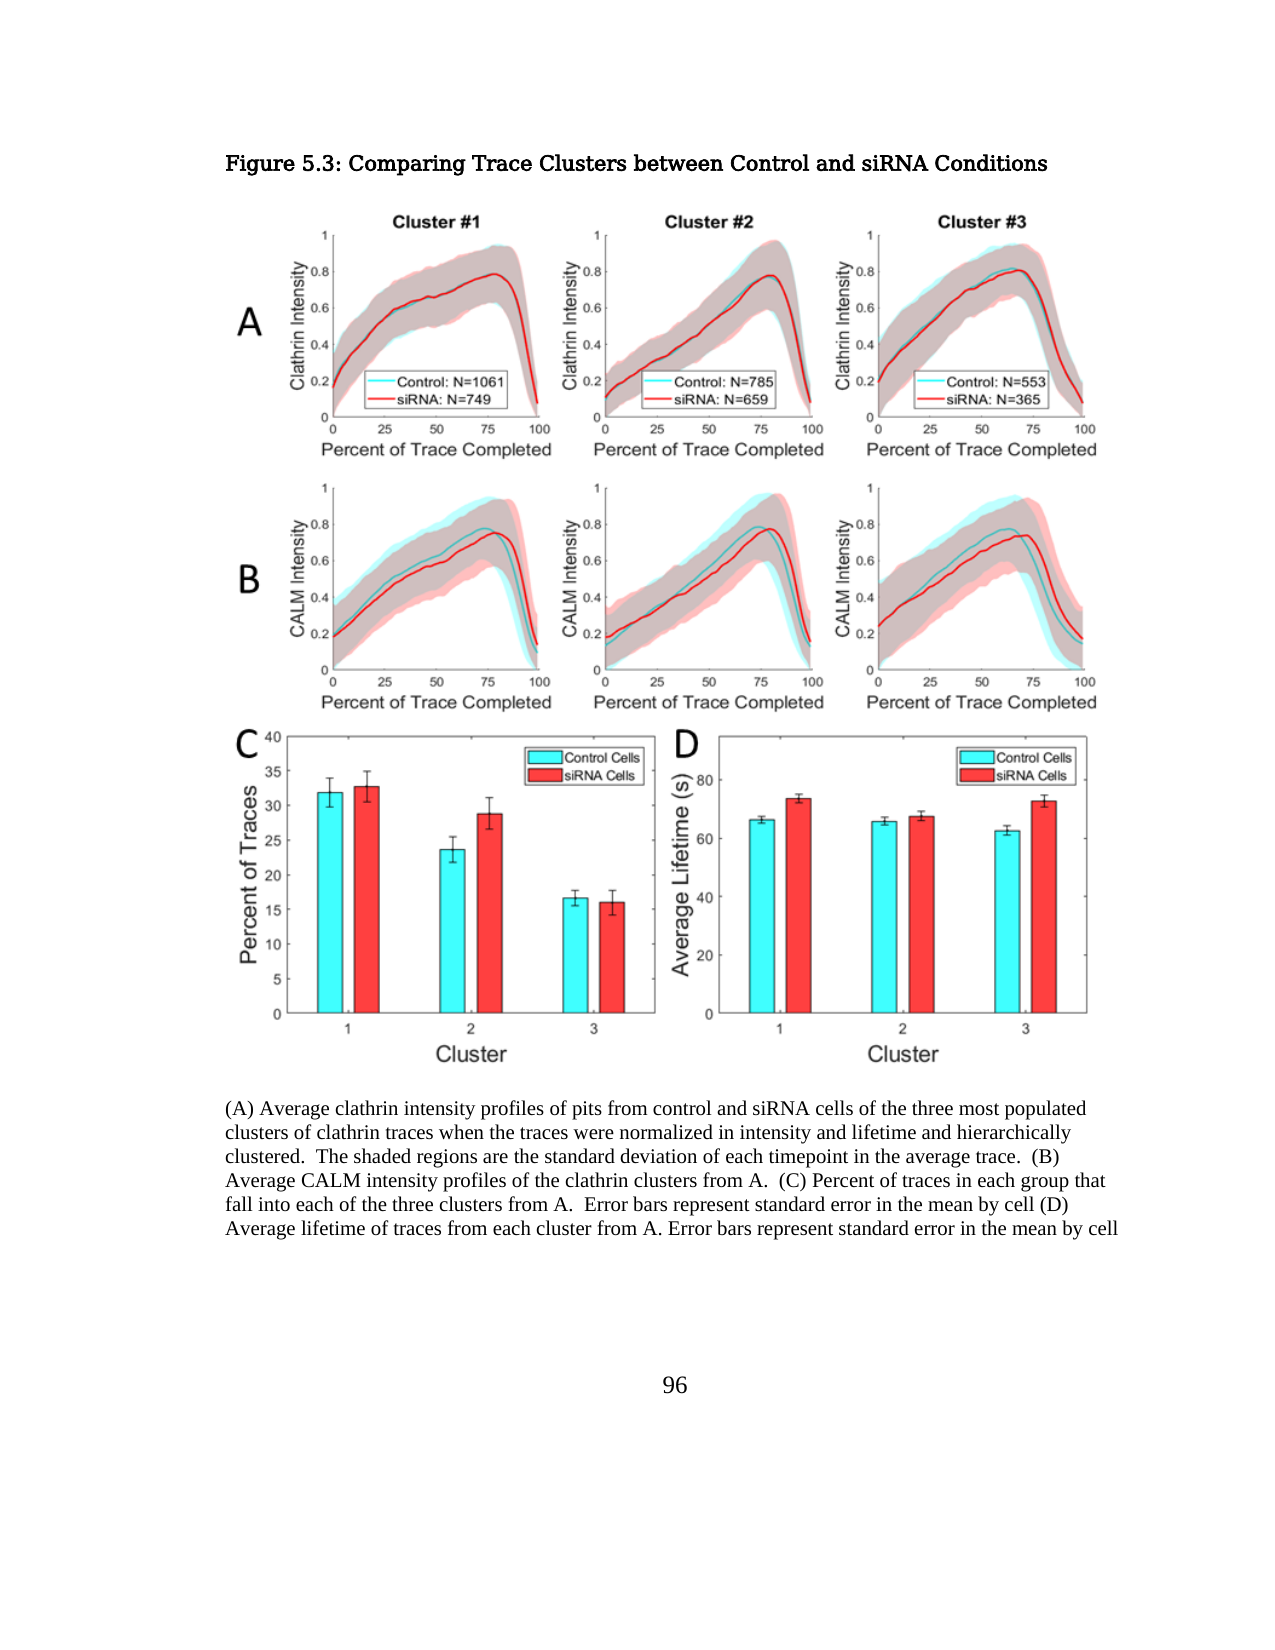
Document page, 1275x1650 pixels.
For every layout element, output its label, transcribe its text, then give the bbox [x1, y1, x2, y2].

text (A) Average clathrin intensity profiles of pits from control and siRNA cells of the three most populated clusters of clathrin traces when the traces were normalized in intensity and lifetime and hierarchically clustered. The shaded regions are the standard deviation of each timepoint in the average trace. (B) Average CALM intensity profiles of the clathrin clusters from A. (C) Percent of traces in each group that fall into each of the three clusters from A. Error bars represent standard error in the mean by cell (D) Average lifetime of traces from each cluster from A. Error bars represent standard error in the mean by cell [225, 1096, 1125, 1240]
picture [225, 195, 1119, 1067]
text Figure 5.3: Comparing Trace Clusters between Control and siRNA Conditions [225, 150, 1125, 175]
